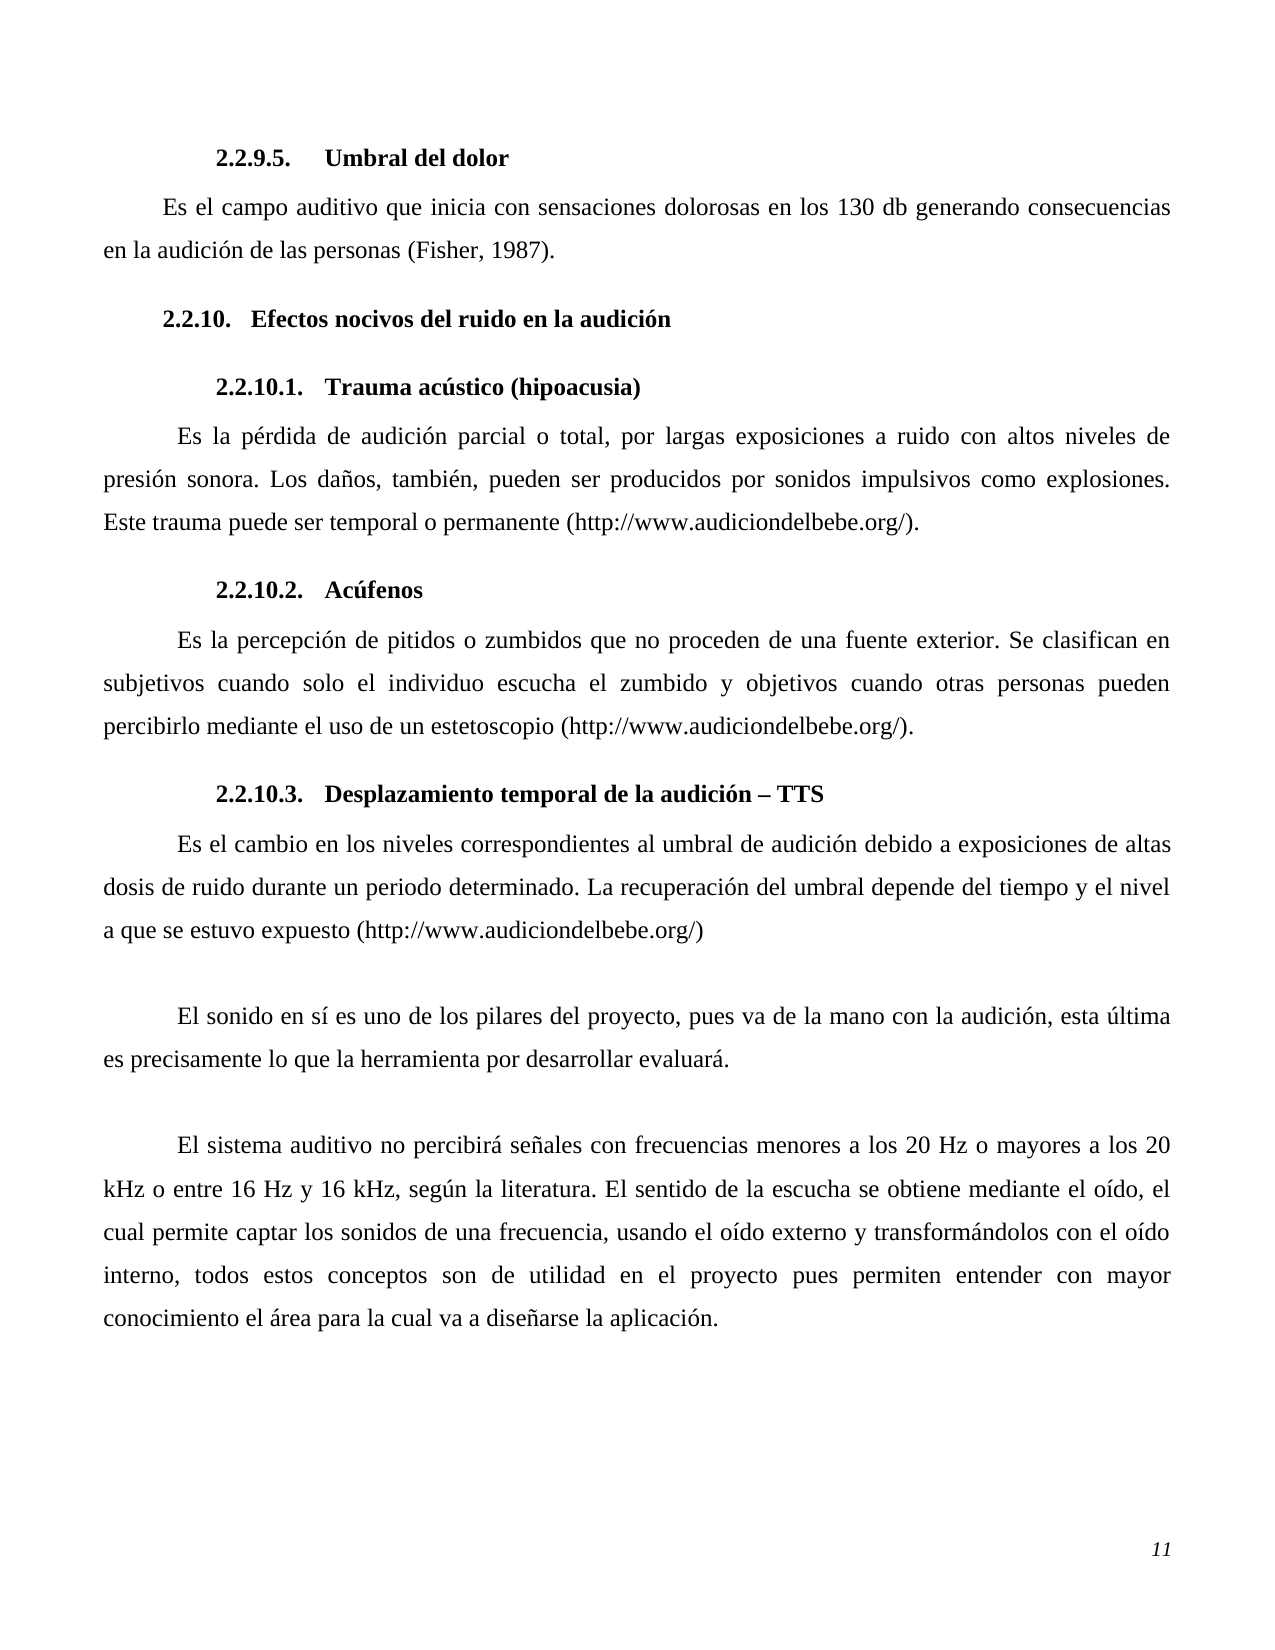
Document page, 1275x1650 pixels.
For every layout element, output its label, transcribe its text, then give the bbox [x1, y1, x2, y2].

text El sonido en sí es uno de los pilares del proyecto, pues va de la mano con la audición, esta última es precisamente lo que la herramienta por desarrollar evaluará. [103, 1001, 1172, 1073]
list Trauma acústico (hipoacusia) [216, 372, 1172, 401]
list Desplazamiento temporal de la audición – TTS [216, 779, 1172, 808]
text Es la percepción de pitidos o zumbidos que no proceden de una fuente exterior. Se clasifican en subjetivos cuando solo el individuo escucha el zumbido y objetivos cuando otras personas pueden percibirlo mediante el uso de un estetoscopio . [103, 625, 1172, 740]
text Es el cambio en los niveles correspondientes al umbral de audición debido a exposiciones de altas dosis de ruido durante un periodo determinado. La recuperación del umbral depende del tiempo y el nivel a que se estuvo expuesto [103, 829, 1172, 944]
text El sistema auditivo no percibirá señales con frecuencias menores a los 20 Hz o mayores a los 20 kHz o entre 16 Hz y 16 kHz, según la literatura. El sentido de la escucha se obtiene mediante el oído, el cual permite captar los sonidos de una frecuencia, usando el oído externo y transformándolos con el oído interno, todos estos conceptos son de utilidad en el proyecto pues permiten entender con mayor conocimiento el área para la cual va a diseñarse la aplicación. [103, 1131, 1172, 1332]
text Efectos nocivos del ruido en la audición [162, 304, 1172, 332]
list Umbral del dolor [216, 143, 1172, 172]
list Acúfenos [216, 576, 1172, 604]
text Es el campo auditivo que inicia con sensaciones dolorosas en los 130 db generando consecuencias en la audición de las personas . [103, 192, 1172, 264]
text Es la pérdida de audición parcial o total, por largas exposiciones a ruido con altos niveles de presión sonora. Los daños, también, pueden ser producidos por sonidos impulsivos como explosiones. Este trauma puede ser temporal o permanente . [103, 421, 1172, 536]
